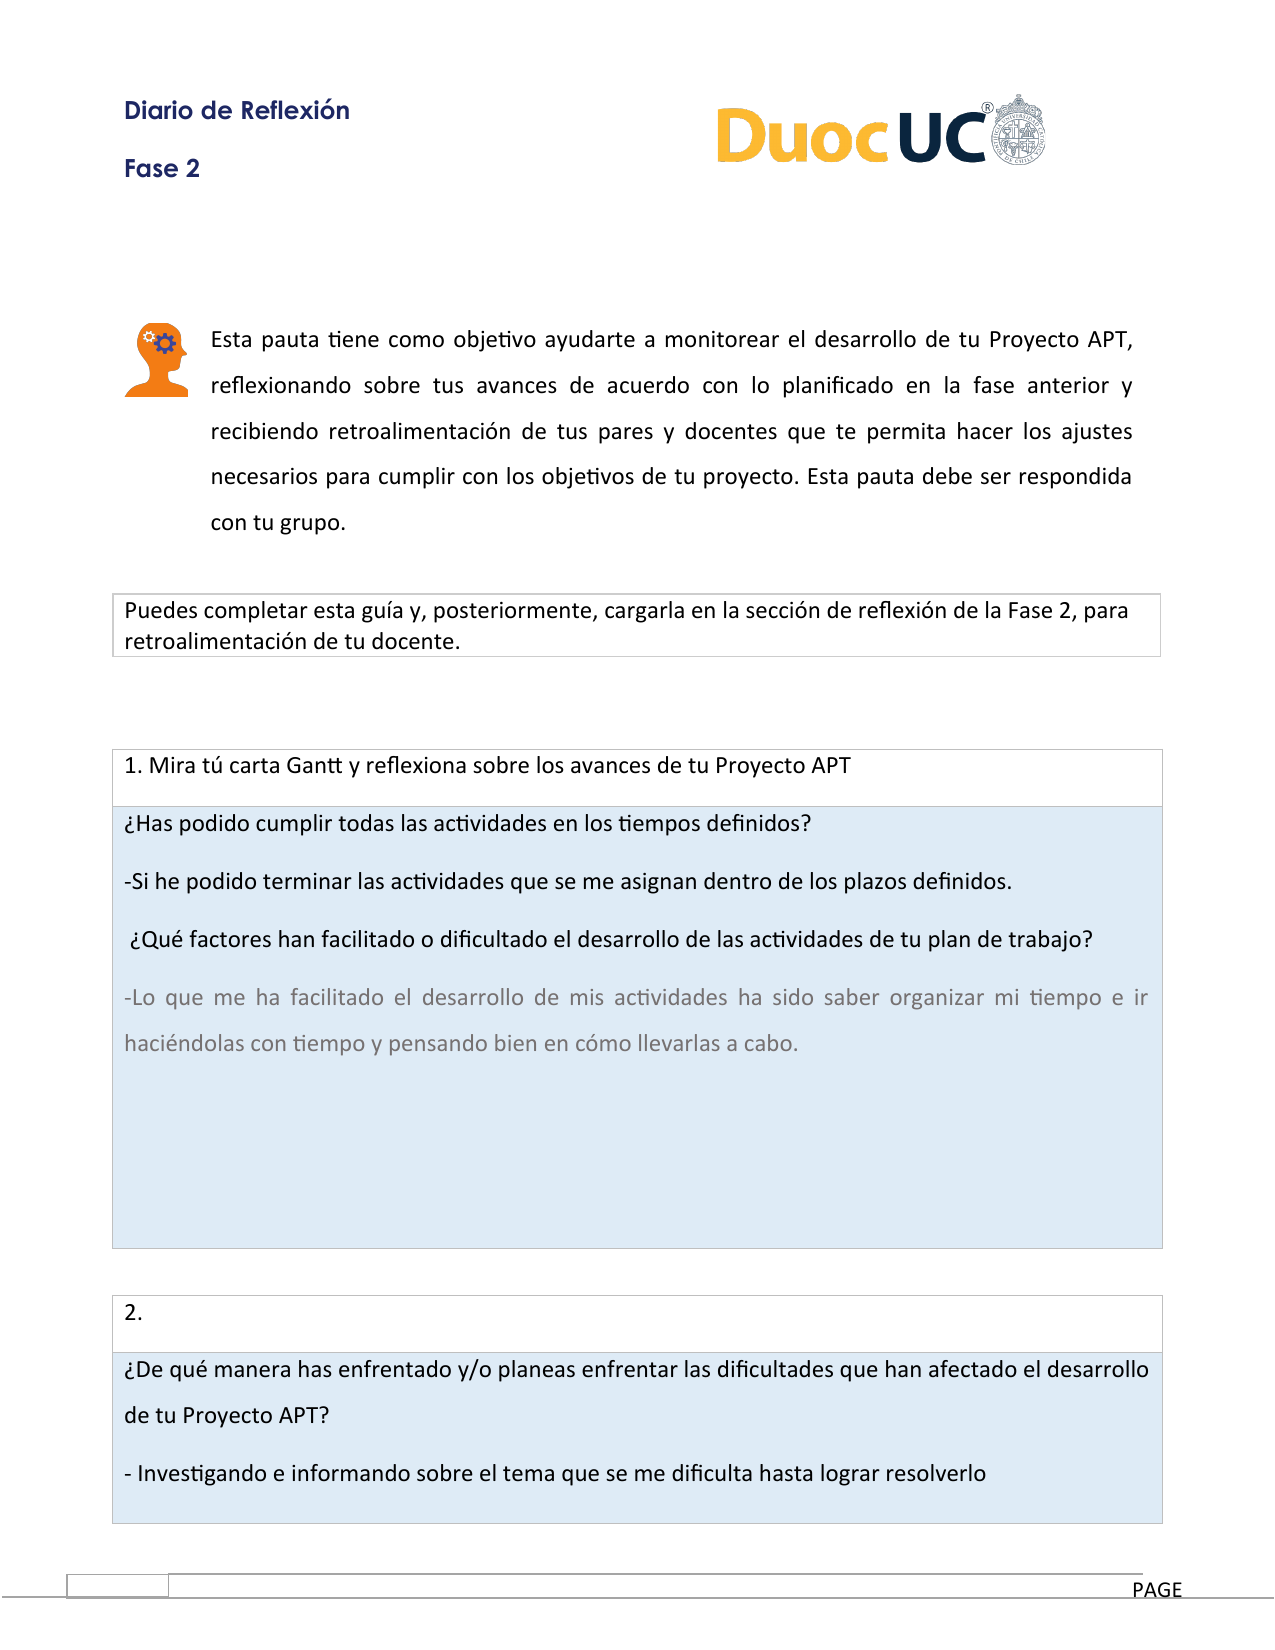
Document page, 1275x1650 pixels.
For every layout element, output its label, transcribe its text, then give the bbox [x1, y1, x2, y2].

picture [717, 94, 1046, 165]
picture [123, 323, 188, 397]
table_header 2. [113, 1296, 1162, 1352]
table_header Esta pauta tiene como objetivo ayudarte a monitorear el desarrollo de tu Proyecto APT, reflexionando sobre tus avances de acuerdo con lo planificado en la fase anterior y recibiendo retroalimentación de tus pares y docentes que te permita hacer los ajustes necesarios para cumplir con los objetivos de tu proyecto. Esta pauta debe ser respondida con tu grupo. [199, 323, 1146, 562]
table_cell ¿Has podido cumplir todas las actividades en los tiempos definidos? -Si he podido terminar las actividades que se me asignan dentro de los plazos definidos. ¿Qué factores han facilitado o dificultado el desarrollo de las actividades de tu plan de trabajo? -Lo que me ha facilitado el desarrollo de mis actividades ha sido saber organizar mi tiempo e ir haciéndolas con tiempo y pensando bien en cómo llevarlas a cabo. [113, 807, 1162, 1248]
table_header Puedes completar esta guía y, posteriormente, cargarla en la sección de reflexión de la Fase 2, para retroalimentación de tu docente. [114, 595, 1160, 656]
table_header [112, 323, 199, 562]
table_header 1. Mira tú carta Gantt y reflexiona sobre los avances de tu Proyecto APT [113, 750, 1162, 806]
